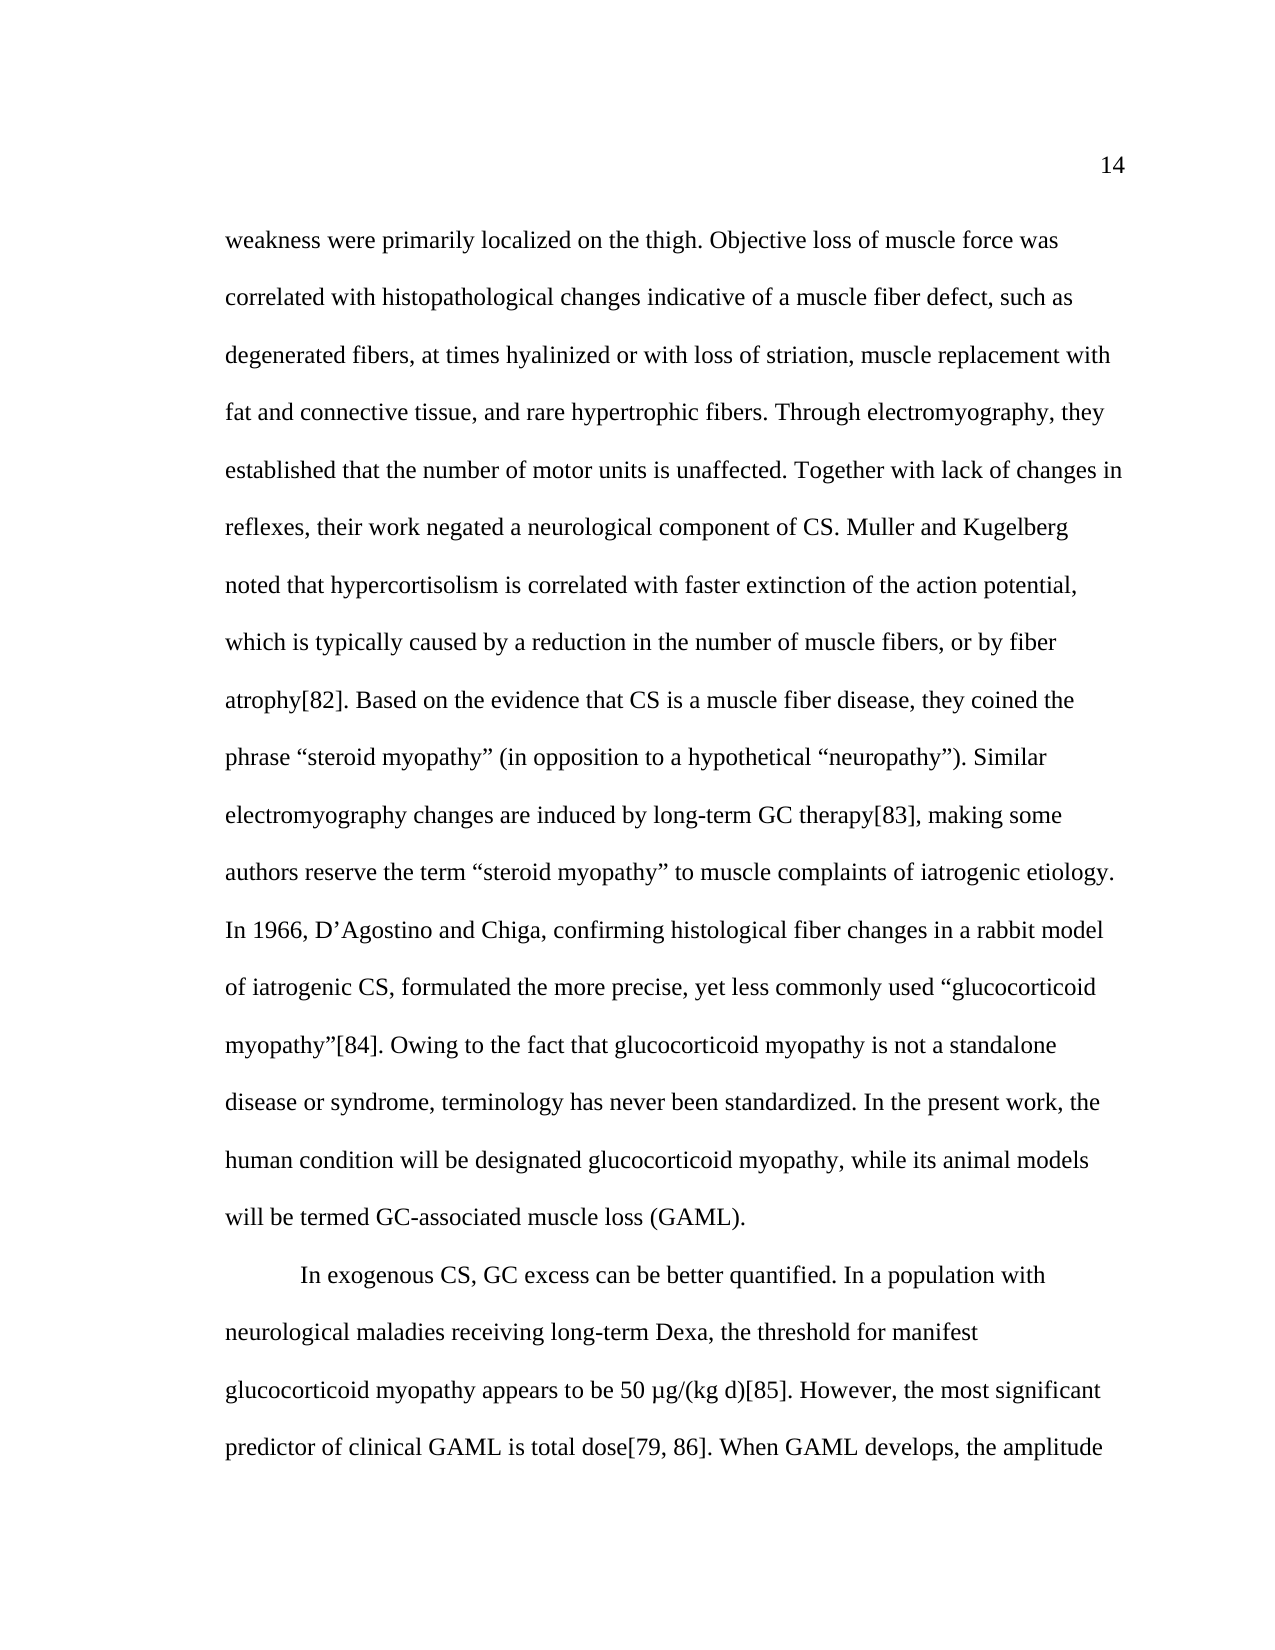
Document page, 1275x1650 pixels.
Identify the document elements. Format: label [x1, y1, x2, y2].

text [225, 1260, 1125, 1461]
text [225, 225, 1125, 1231]
